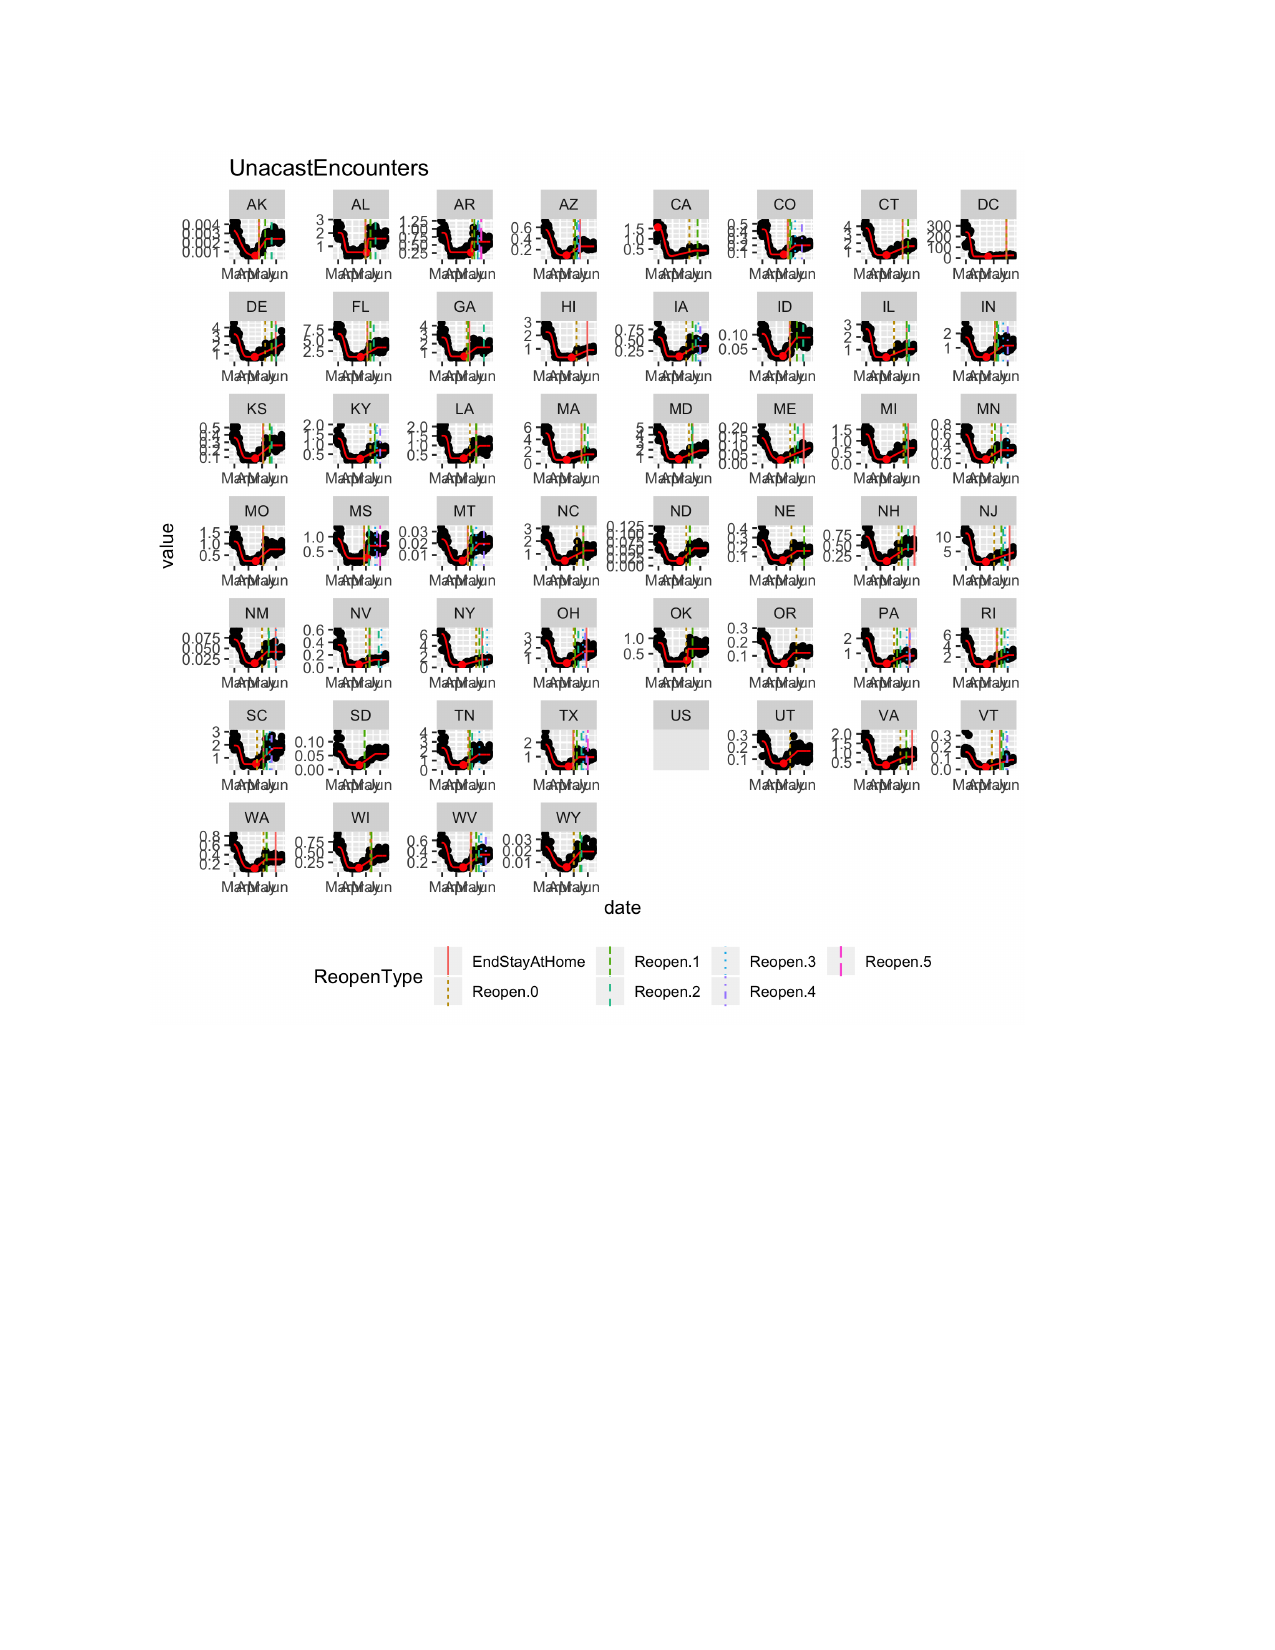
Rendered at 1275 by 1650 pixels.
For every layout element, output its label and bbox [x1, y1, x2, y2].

picture [150, 150, 1025, 1025]
